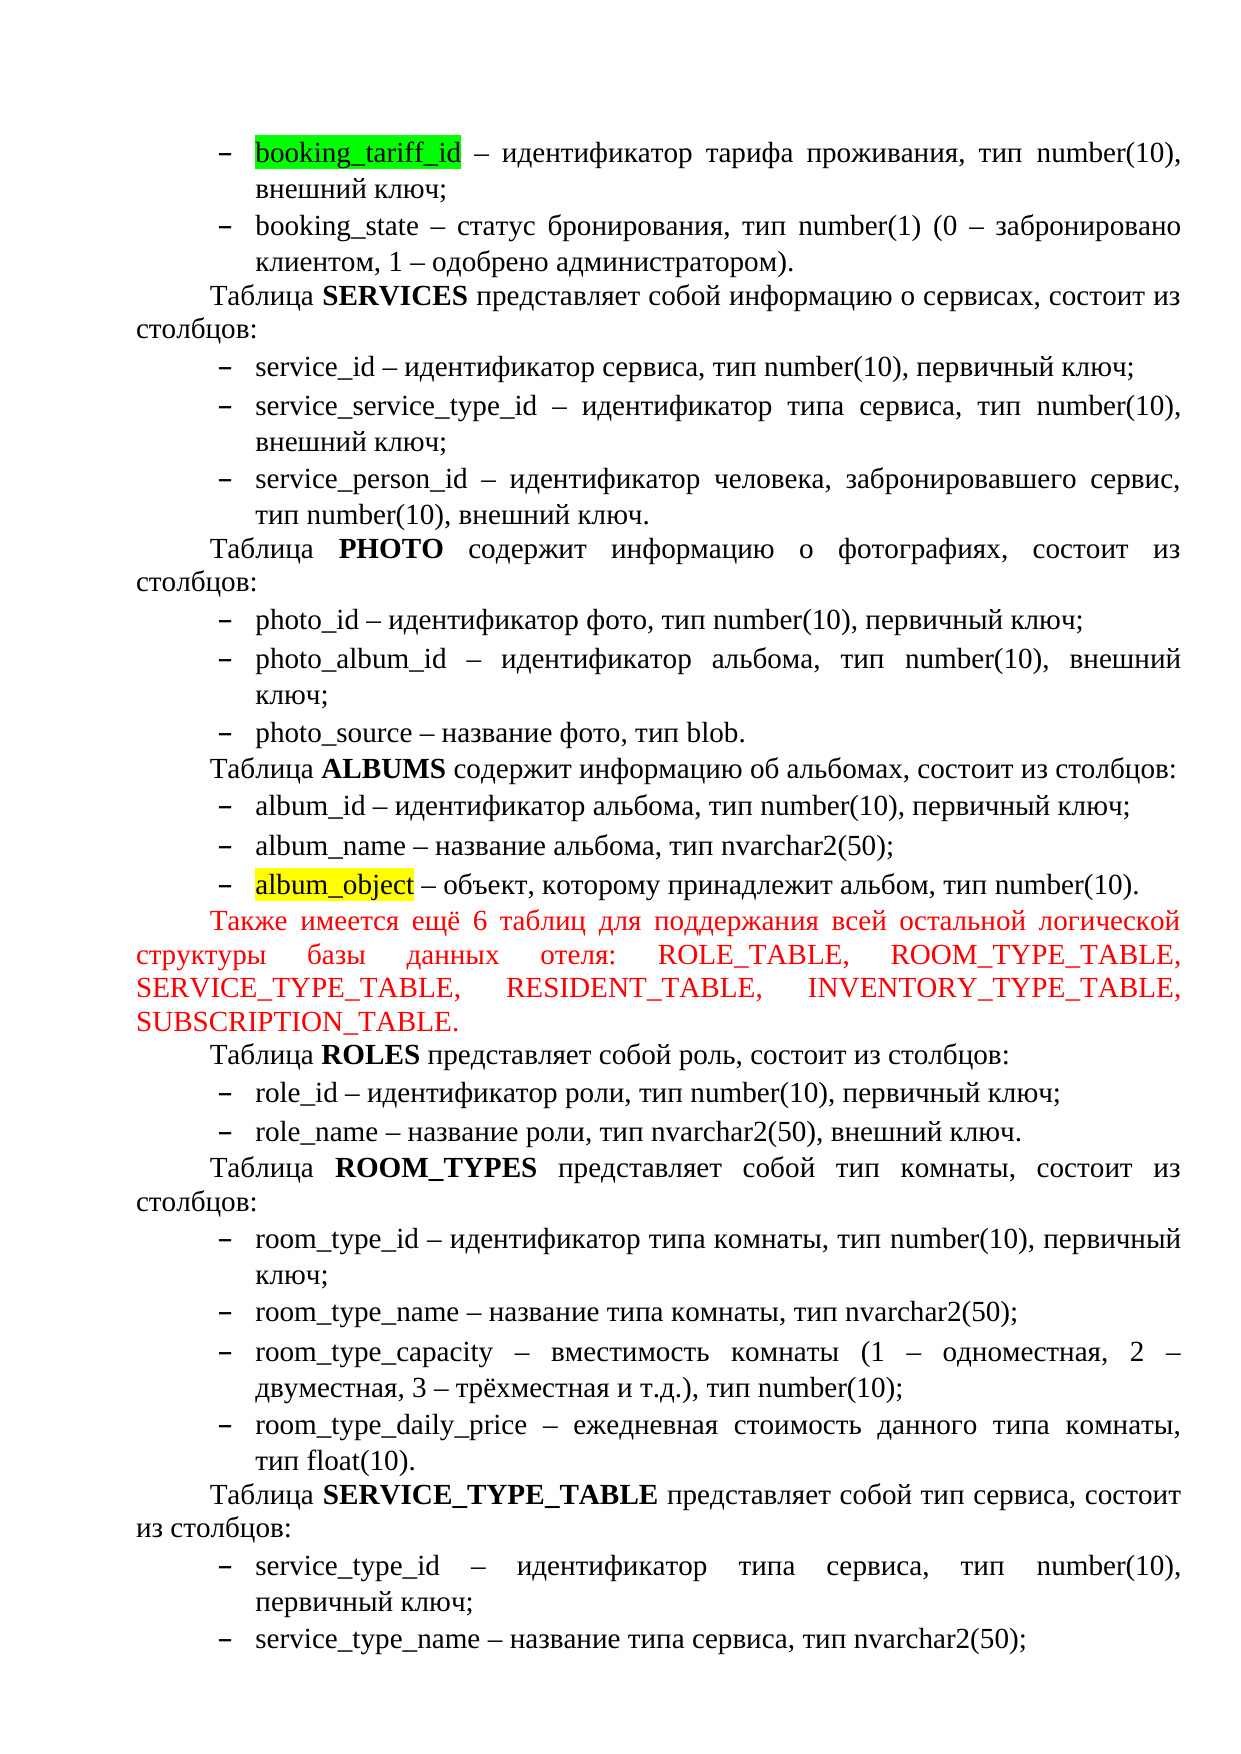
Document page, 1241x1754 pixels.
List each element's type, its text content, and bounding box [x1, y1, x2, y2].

list room_type_capacity – вместимость комнаты (1 – одноместная, 2 – двуместная, 3 – трёхместная и т.д.), тип number(10); [218, 1330, 1181, 1404]
list role_id – идентификатор роли, тип number(10), первичный ключ; [218, 1071, 1181, 1111]
list album_id – идентификатор альбома, тип number(10), первичный ключ; [218, 784, 1181, 824]
list photo_id – идентификатор фото, тип number(10), первичный ключ; [218, 598, 1181, 638]
text Таблица ROOM_TYPES представляет собой тип комнаты, состоит из столбцов: [136, 1150, 1181, 1217]
text Таблица PHOTO содержит информацию о фотографиях, состоит из столбцов: [136, 531, 1181, 598]
list photo_album_id – идентификатор альбома, тип number(10), внешний ключ; [218, 638, 1181, 711]
list room_type_daily_price – ежедневная стоимость данного типа комнаты, тип float(10). [218, 1404, 1181, 1477]
list booking_state – статус бронирования, тип number(1) (0 – забронировано клиентом, 1 – одобрено администратором). [218, 204, 1181, 278]
list album_object – объект, которому принадлежит альбом, тип number(10). [218, 864, 1181, 903]
list service_type_id – идентификатор типа сервиса, тип number(10), первичный ключ; [218, 1544, 1181, 1617]
list service_id – идентификатор сервиса, тип number(10), первичный ключ; [218, 345, 1181, 384]
text Таблица ROLES представляет собой роль, состоит из столбцов: [136, 1037, 1181, 1071]
text Таблица ALBUMS содержит информацию об альбомах, состоит из столбцов: [136, 751, 1181, 784]
list service_service_type_id – идентификатор типа сервиса, тип number(10), внешний ключ; [218, 384, 1181, 458]
list album_name – название альбома, тип nvarchar2(50); [218, 824, 1181, 864]
text Таблица SERVICE_TYPE_TABLE представляет собой тип сервиса, состоит из столбцов: [136, 1477, 1181, 1544]
list photo_source – название фото, тип blob. [218, 711, 1181, 751]
list service_type_name – название типа сервиса, тип nvarchar2(50); [218, 1617, 1181, 1657]
list room_type_id – идентификатор типа комнаты, тип number(10), первичный ключ; [218, 1217, 1181, 1291]
list service_person_id – идентификатор человека, забронировавшего сервис, тип number(10), внешний ключ. [218, 458, 1181, 531]
list room_type_name – название типа комнаты, тип nvarchar2(50); [218, 1291, 1181, 1330]
list booking_tariff_id – идентификатор тарифа проживания, тип number(10), внешний ключ; [218, 131, 1181, 204]
text Таблица SERVICES представляет собой информацию о сервисах, состоит из столбцов: [136, 278, 1181, 345]
list role_name – название роли, тип nvarchar2(50), внешний ключ. [218, 1111, 1181, 1150]
text Также имеется ещё 6 таблиц для поддержания всей остальной логической структуры базы данных отеля: ROLE_TABLE, ROOM_TYPE_TABLE, SERVICE_TYPE_TABLE, RESIDENT_TABLE, INVENTORY_TYPE_TABLE, SUBSCRIPTION_TABLE. [136, 903, 1181, 1037]
